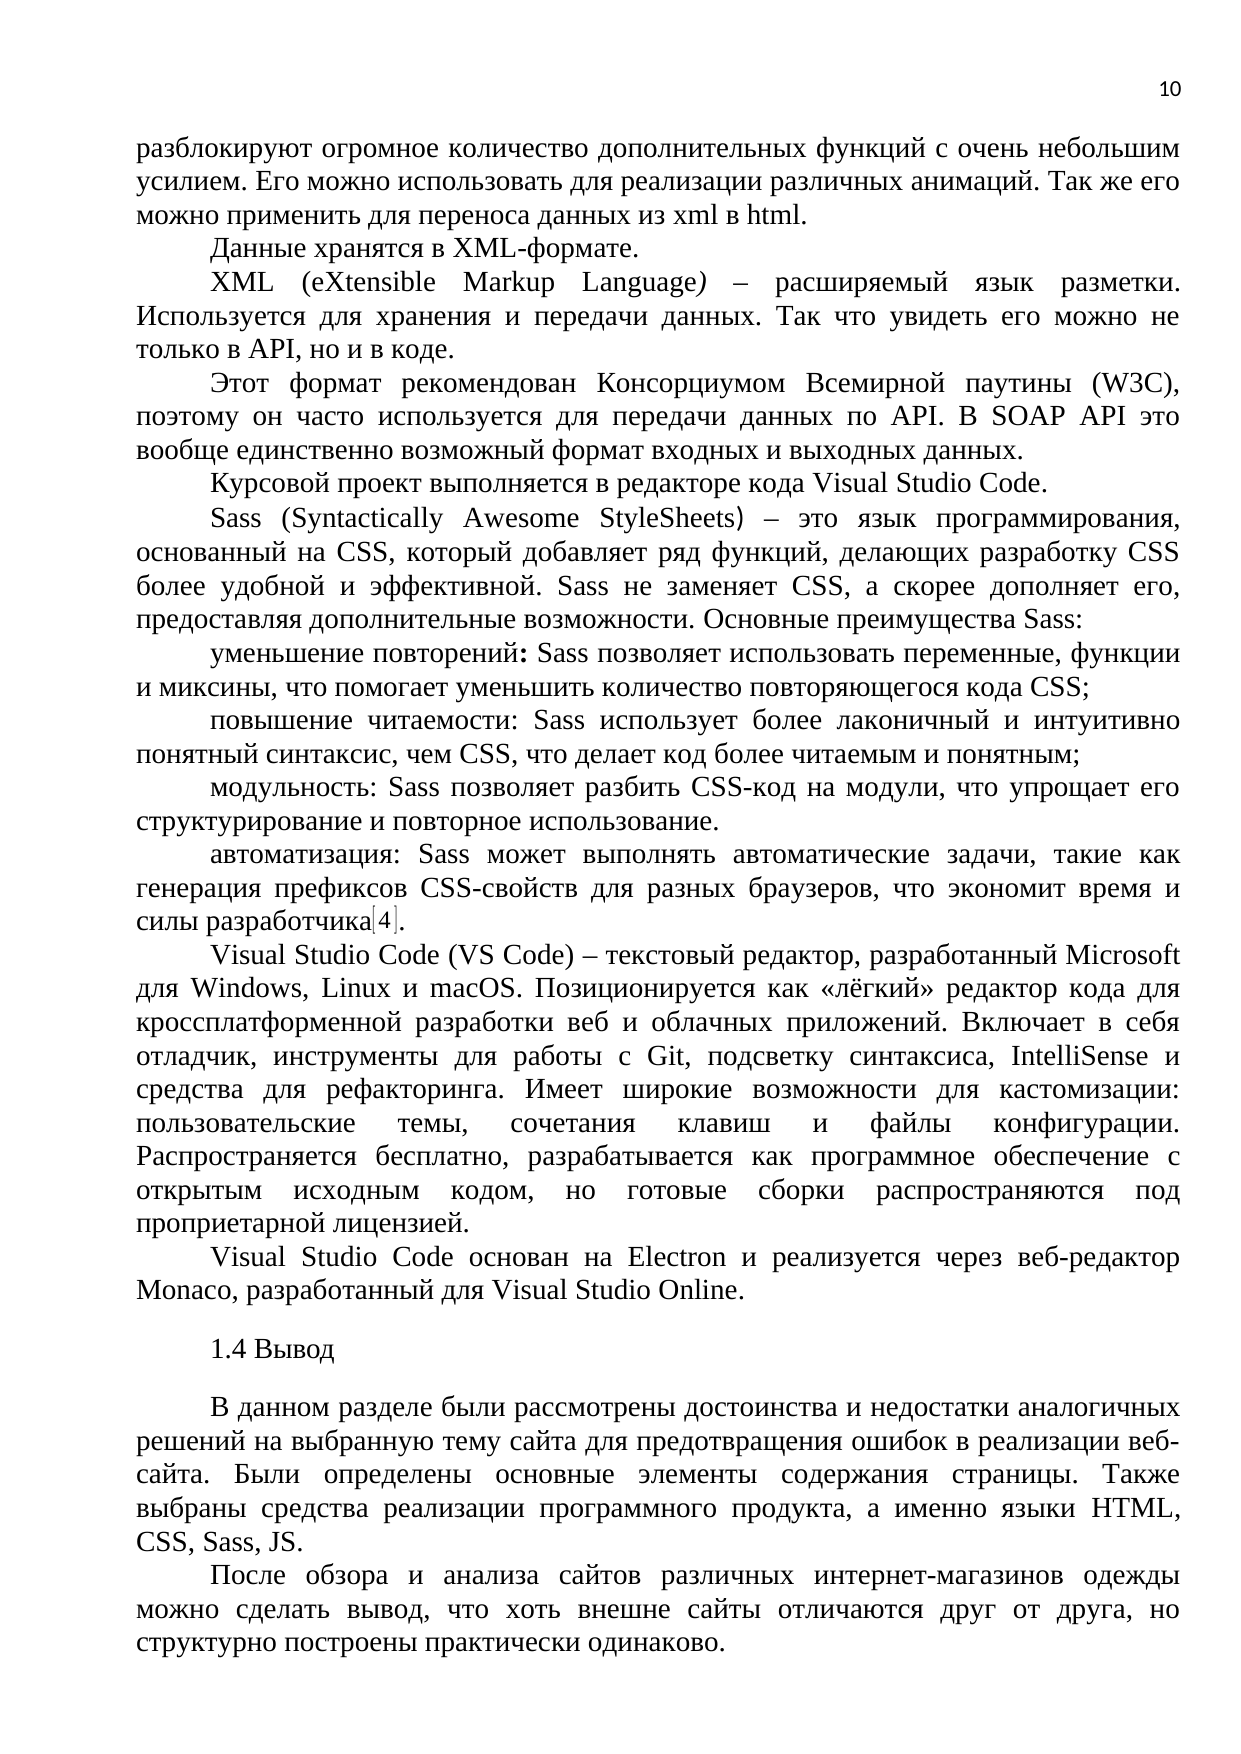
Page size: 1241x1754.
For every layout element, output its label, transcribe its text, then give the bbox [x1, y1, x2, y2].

text Sass (Syntactically Awesome StyleSheets) – это язык программирования, основанный на CSS, который добавляет ряд функций, делающих разработку CSS более удобной и эффективной. Sass не заменяет CSS, а скорее дополняет его, предоставляя дополнительные возможности. Основные преимущества Sass: [136, 499, 1181, 635]
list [136, 130, 1181, 231]
text модульность: Sass позволяет разбить CSS-код на модули, что упрощает его структурирование и повторное использование. [136, 769, 1181, 836]
text В данном разделе были рассмотрены достоинства и недостатки аналогичных решений на выбранную тему сайта для предотвращения ошибок в реализации веб-сайта. Были определены основные элементы содержания страницы. Также выбраны средства реализации программного продукта, а именно языки HTML, CSS, Sass, JS. [136, 1389, 1181, 1557]
list XML (eXtensible Markup Language) – расширяемый язык разметки. Используется для хранения и передачи данных. Так что увидеть его можно не только в API, но и в коде. [136, 264, 1181, 365]
list Visual Studio Code основан на Electron и реализуется через веб-редактор Monaco, разработанный для Visual Studio Online. [136, 1239, 1181, 1306]
list Visual Studio Code (VS Code) – текстовый редактор, разработанный Microsoft для Windows, Linux и macOS. Позиционируется как «лёгкий» редактор кода для кроссплатформенной разработки веб и облачных приложений. Включает в себя отладчик, инструменты для работы с Git, подсветку синтаксиса, IntelliSense и средства для рефакторинга. Имеет широкие возможности для кастомизации: пользовательские темы, сочетания клавиш и файлы конфигурации. Распространяется бесплатно, разрабатывается как программное обеспечение с открытым исходным кодом, но готовые сборки распространяются под проприетарной лицензией. [136, 937, 1181, 1239]
list Этот формат рекомендован Консорциумом Всемирной паутины (W3C), поэтому он часто используется для передачи данных по API. В SOAP API это вообще единственно возможный формат входных и выходных данных. [136, 365, 1181, 465]
list Курсовой проект выполняется в редакторе кода Visual Studio Code. [136, 465, 1181, 499]
text После обзора и анализа сайтов различных интернет-магазинов одежды можно сделать вывод, что хоть внешне сайты отличаются друг от друга, но структурно построены практически одинаково. [136, 1557, 1181, 1658]
text повышение читаемости: Sass использует более лаконичный и интуитивно понятный синтаксис, чем CSS, что делает код более читаемым и понятным; [136, 702, 1181, 769]
text уменьшение повторений: Sass позволяет использовать переменные, функции и миксины, что помогает уменьшить количество повторяющегося кода CSS; [136, 635, 1181, 702]
list Данные хранятся в XML-формате. [136, 231, 1181, 264]
text 1.4 Вывод [136, 1331, 1181, 1364]
text автоматизация: Sass может выполнять автоматические задачи, такие как генерация префиксов CSS-свойств для разных браузеров, что экономит время и силы разработчика. [136, 836, 1181, 937]
